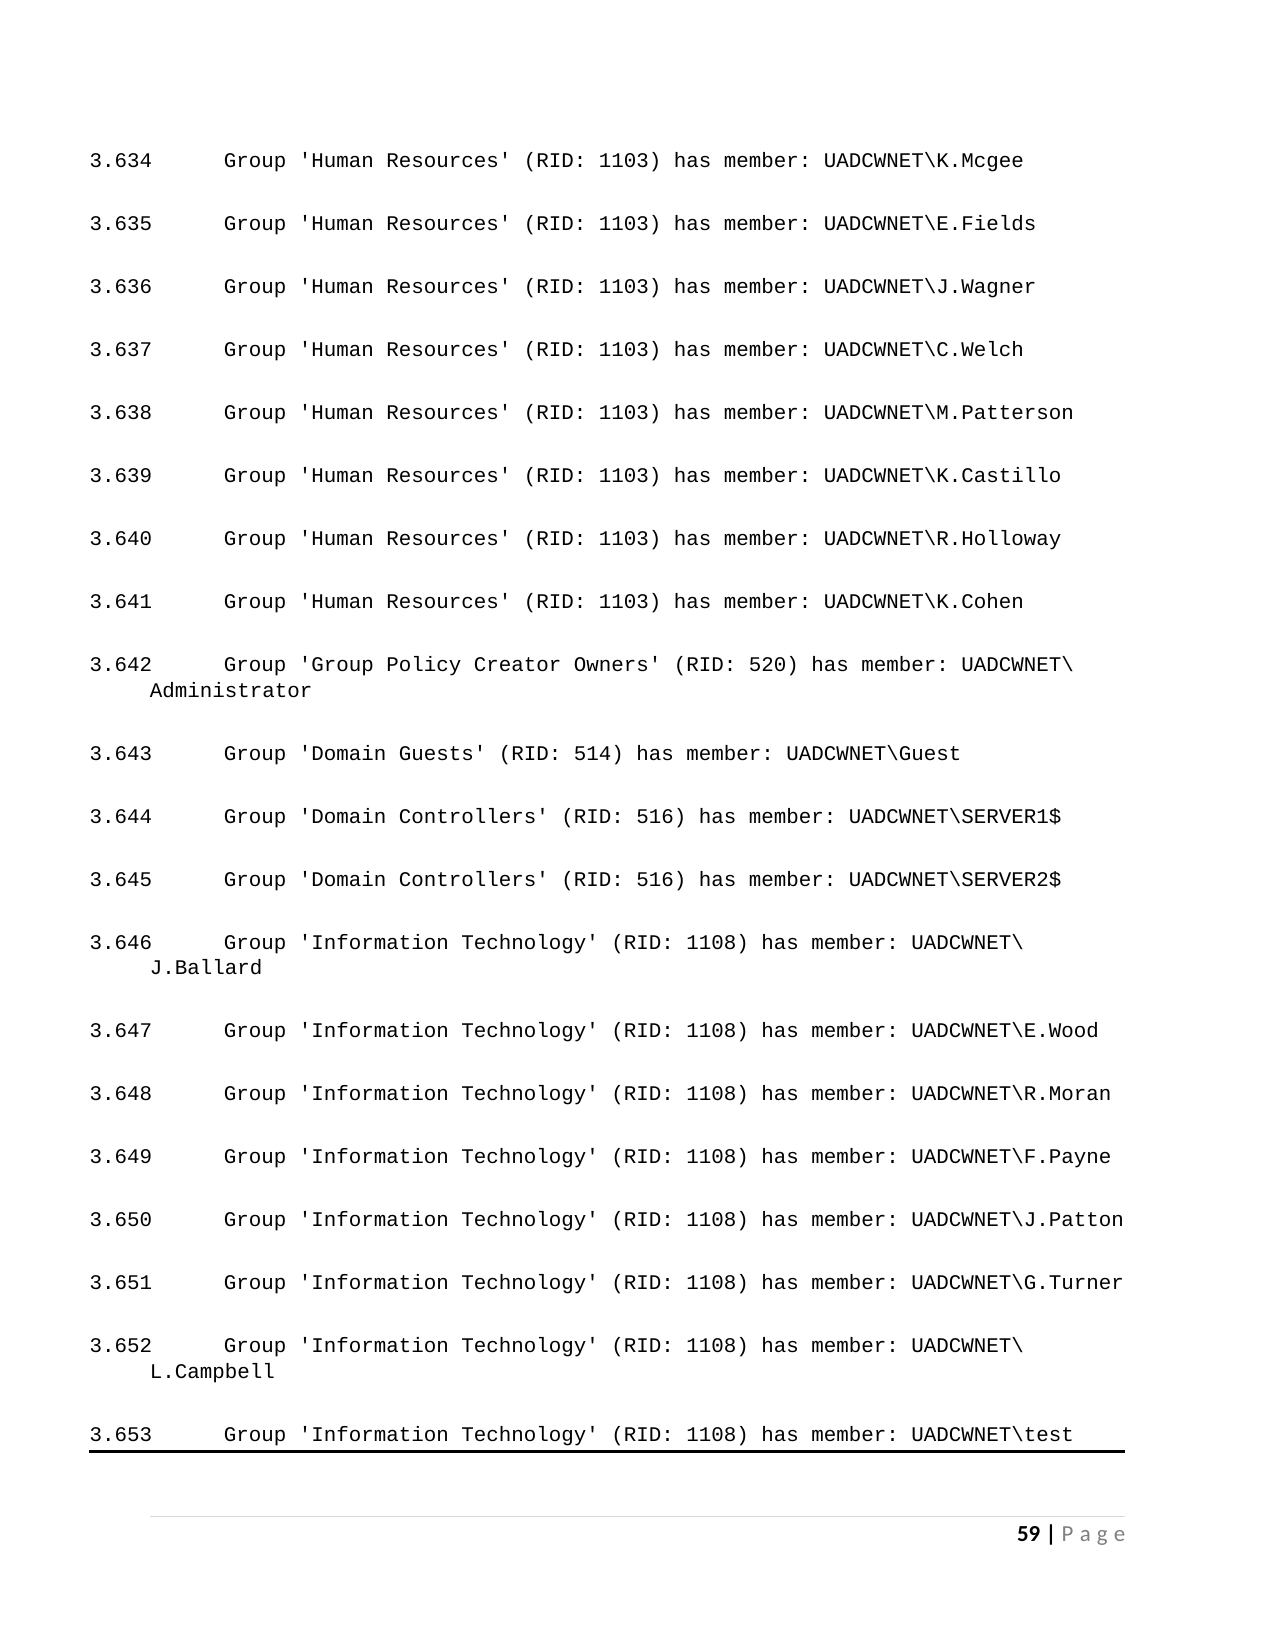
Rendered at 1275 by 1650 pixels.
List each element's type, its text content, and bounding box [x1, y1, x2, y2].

subtitle Group 'Human Resources' (RID: 1103) has member: UADCWNET\K.Cohen [89, 591, 1125, 615]
subtitle Group 'Information Technology' (RID: 1108) has member: UADCWNET\G.Turner [89, 1272, 1125, 1296]
subtitle Group 'Human Resources' (RID: 1103) has member: UADCWNET\R.Holloway [89, 528, 1125, 552]
subtitle Group 'Human Resources' (RID: 1103) has member: UADCWNET\J.Wagner [89, 276, 1125, 300]
subtitle Group 'Information Technology' (RID: 1108) has member: UADCWNET\R.Moran [89, 1083, 1125, 1107]
subtitle Group 'Domain Controllers' (RID: 516) has member: UADCWNET\SERVER2$ [89, 869, 1125, 892]
subtitle Group 'Information Technology' (RID: 1108) has member: UADCWNET\test [89, 1424, 1125, 1450]
subtitle Group 'Information Technology' (RID: 1108) has member: UADCWNET\F.Payne [89, 1146, 1125, 1170]
subtitle Group 'Human Resources' (RID: 1103) has member: UADCWNET\M.Patterson [89, 402, 1125, 426]
subtitle Group 'Information Technology' (RID: 1108) has member: UADCWNET\E.Wood [89, 1020, 1125, 1044]
subtitle Group 'Human Resources' (RID: 1103) has member: UADCWNET\C.Welch [89, 339, 1125, 363]
subtitle Group 'Information Technology' (RID: 1108) has member: UADCWNET\J.Patton [89, 1209, 1125, 1233]
subtitle Group 'Human Resources' (RID: 1103) has member: UADCWNET\K.Castillo [89, 465, 1125, 489]
subtitle Group 'Human Resources' (RID: 1103) has member: UADCWNET\E.Fields [89, 213, 1125, 237]
subtitle Group 'Group Policy Creator Owners' (RID: 520) has member: UADCWNET\Administrator [89, 654, 1125, 703]
subtitle Group 'Information Technology' (RID: 1108) has member: UADCWNET\L.Campbell [89, 1335, 1125, 1384]
subtitle Group 'Domain Controllers' (RID: 516) has member: UADCWNET\SERVER1$ [89, 806, 1125, 829]
subtitle Group 'Information Technology' (RID: 1108) has member: UADCWNET\J.Ballard [89, 932, 1125, 981]
subtitle Group 'Human Resources' (RID: 1103) has member: UADCWNET\K.Mcgee [89, 150, 1125, 174]
subtitle Group 'Domain Guests' (RID: 514) has member: UADCWNET\Guest [89, 743, 1125, 766]
